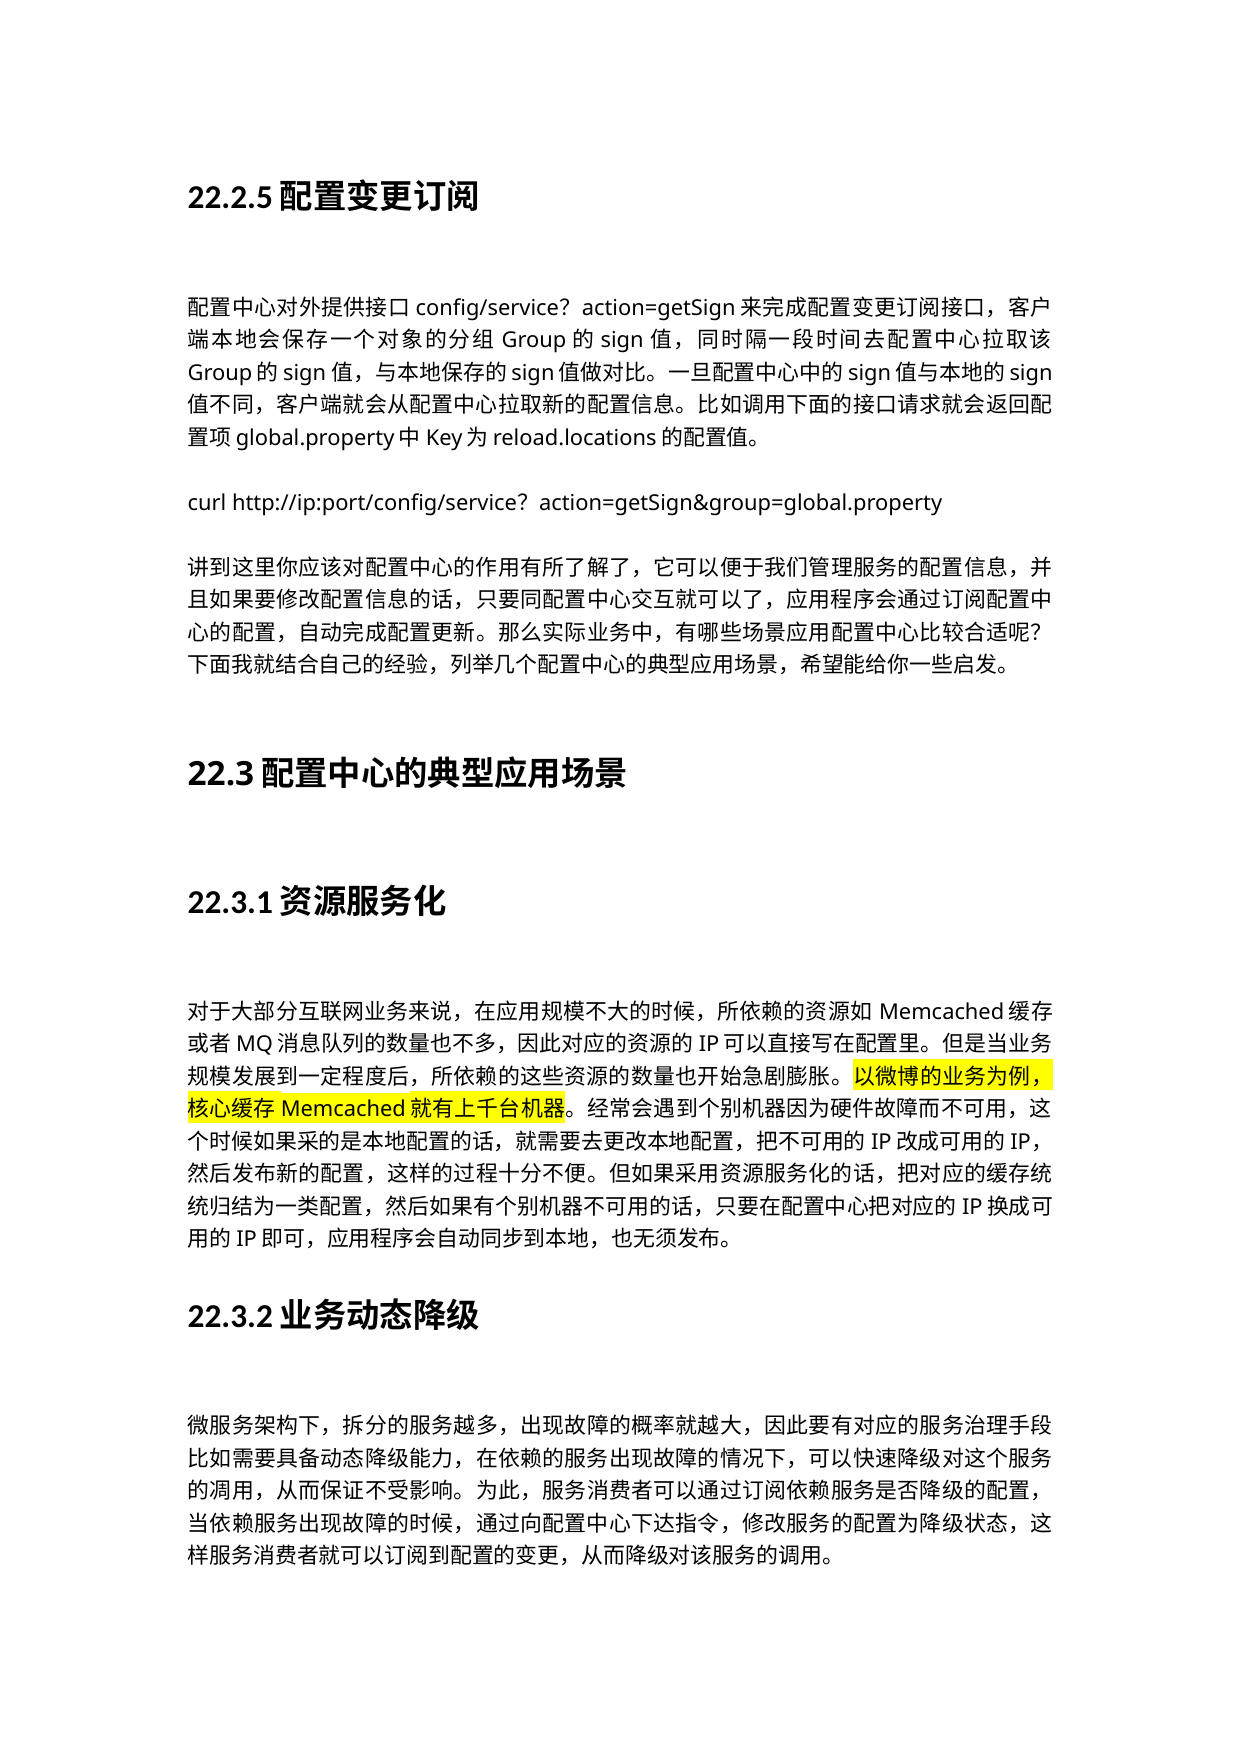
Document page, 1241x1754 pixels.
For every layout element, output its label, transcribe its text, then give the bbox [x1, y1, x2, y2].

text curl http://ip:port/config/service？action=getSign&group=global.property [187, 484, 1053, 517]
text 对于大部分互联网业务来说，在应用规模不大的时候，所依赖的资源如 Memcached缓存或者MQ消息队列的数量也不多，因此对应的资源的IP可以直接写在配置里。但是当业务规模发展到一定程度后，所依赖的这些资源的数量也开始急剧膨胀。以微博的业务为例，核心缓存Memcached就有上千台机器。经常会遇到个别机器因为硬件故障而不可用，这个时候如果采的是本地配置的话，就需要去更改本地配置，把不可用的IP改成可用的 IP，然后发布新的配置，这样的过程十分不便。但如果采用资源服务化的话，把对应的缓存统统归结为一类配置，然后如果有个别机器不可用的话，只要在配置中心把对应的IP换成可用的 IP即可，应用程序会自动同步到本地，也无须发布。 [187, 993, 1053, 1253]
subtitle 22.2.5配置变更订阅 [187, 162, 1053, 227]
subtitle 22.3.1资源服务化 [187, 866, 1053, 931]
text 微服务架构下，拆分的服务越多，出现故障的概率就越大，因此要有对应的服务治理手段，比如需要具备动态降级能力，在依赖的服务出现故障的情况下，可以快速降级对这个服务的凋用，从而保证不受影响。为此，服务消费者可以通过订阅依赖服务是否降级的配置，当依赖服务出现故障的时候，通过向配置中心下达指令，修改服务的配置为降级状态，这样服务消费者就可以订阅到配置的变更，从而降级对该服务的调用。 [187, 1408, 1053, 1570]
text 配置中心对外提供接口config/service？action=getSign来完成配置变更订阅接口，客户端本地会保存一个对象的分组Group的sign值，同时隔一段时间去配置中心拉取该Group的sign 值，与本地保存的sign值做对比。一旦配置中心中的sign值与本地的sign值不同，客户端就会从配置中心拉取新的配置信息。比如调用下面的接口请求就会返回配置项global.property中 Key为reload.locations的配置值。 [187, 289, 1053, 452]
subtitle 22.3配置中心的典型应用场景 [187, 739, 1053, 804]
text 讲到这里你应该对配置中心的作用有所了解了，它可以便于我们管理服务的配置信息，并且如果要修改配置信息的话，只要同配置中心交互就可以了，应用程序会通过订阅配置中心的配置，自动完成配置更新。那么实际业务中，有哪些场景应用配置中心比较合适呢？下面我就结合自己的经验，列举几个配置中心的典型应用场景，希望能给你一些启发。 [187, 549, 1053, 679]
subtitle 22.3.2业务动态降级 [187, 1280, 1053, 1345]
